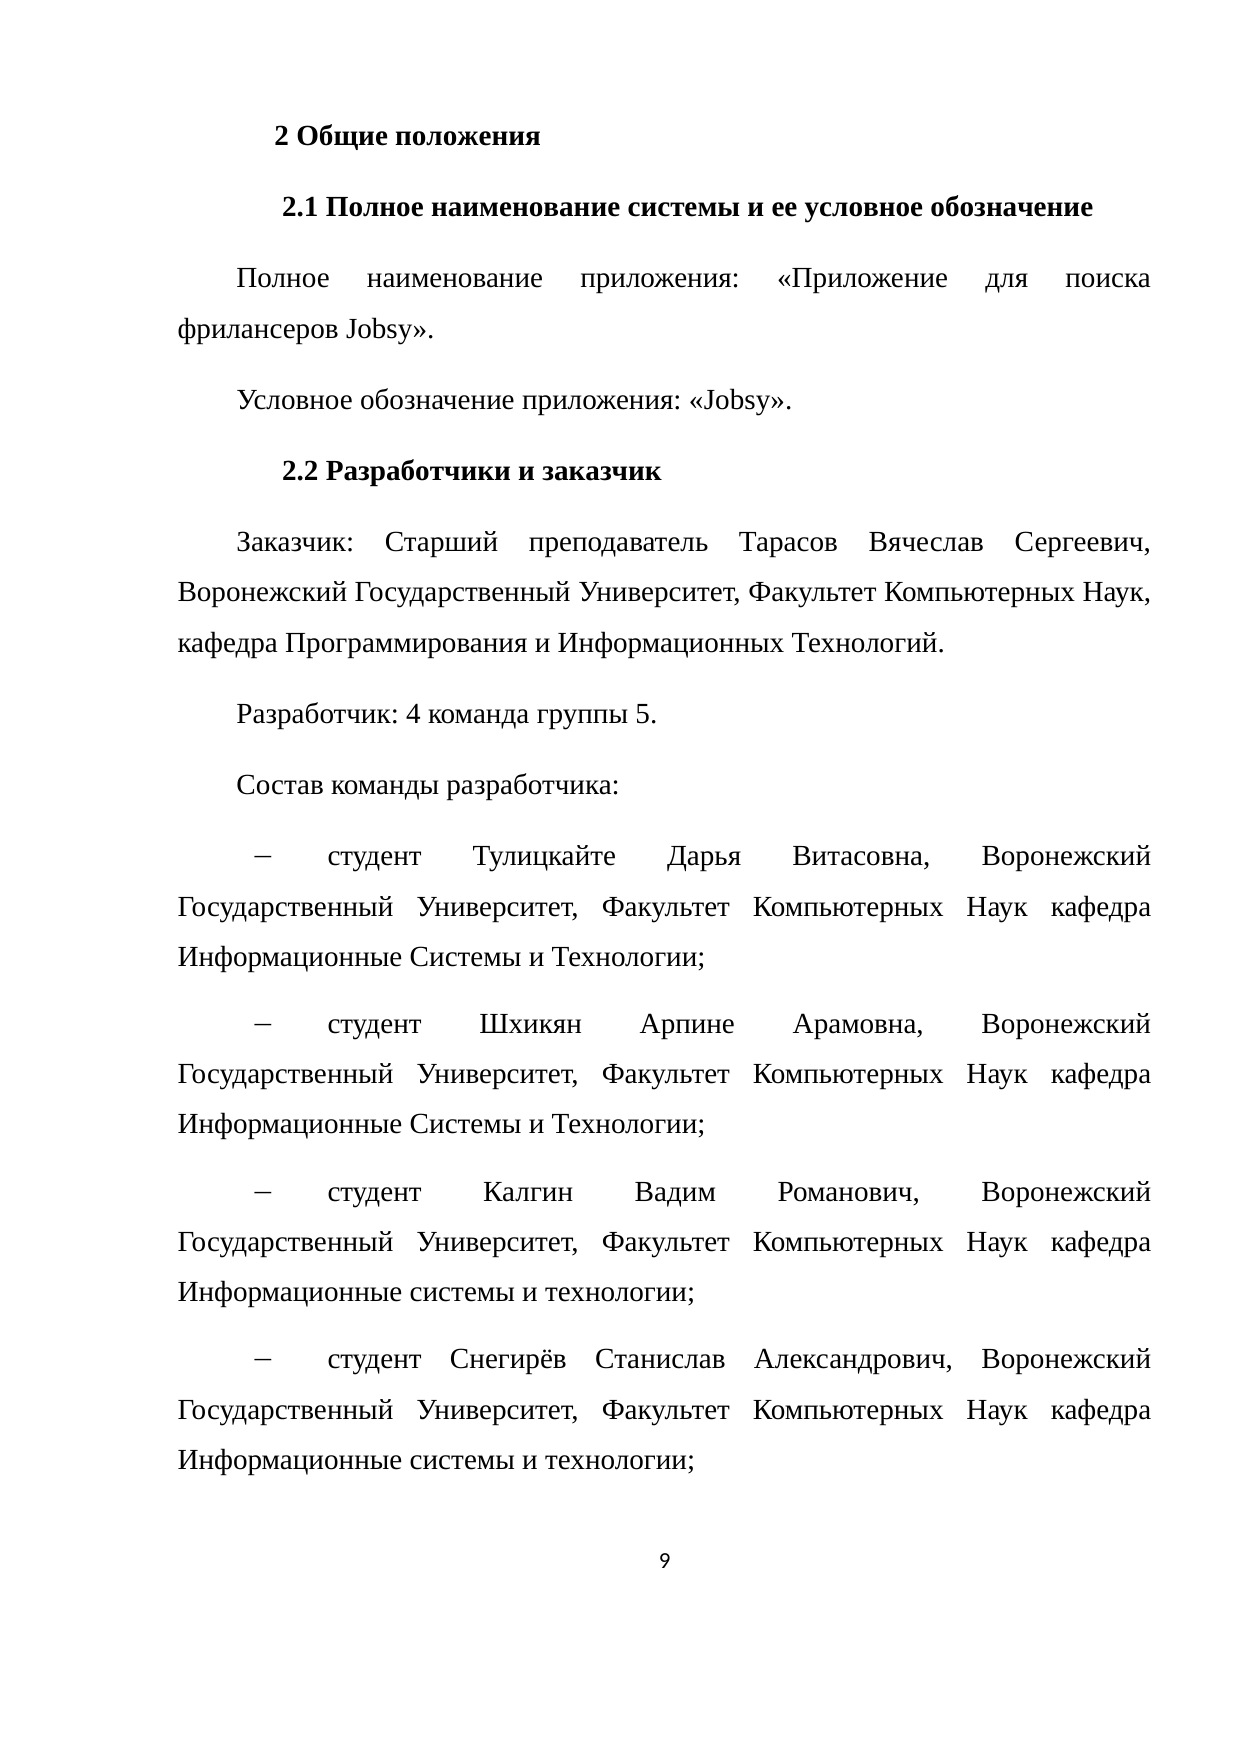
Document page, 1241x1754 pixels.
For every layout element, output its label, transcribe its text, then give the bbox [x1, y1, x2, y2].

text Разработчик: 4 команда группы 5. [177, 696, 1152, 729]
text Полное наименование системы и ее условное обозначение [282, 189, 1152, 223]
text Разработчики и заказчик [282, 453, 1152, 487]
text Полное наименование приложения: «Приложение для поиска фрилансеров Jobsy». [177, 260, 1152, 344]
text Условное обозначение приложения: «Jobsy». [177, 382, 1152, 415]
text Заказчик: Старший преподаватель Тарасов Вячеслав Сергеевич, Воронежский Государственный Университет, Факультет Компьютерных Наук, кафедра Программирования и Информационных Технологий. [177, 524, 1152, 658]
text студент Калгин Вадим Романович, Воронежский Государственный Университет, Факультет Компьютерных Наук кафедра Информационные системы и технологии; [177, 1174, 1152, 1308]
text студент Шхикян Арпине Арамовна, Воронежский Государственный Университет, Факультет Компьютерных Наук кафедра Информационные Системы и Технологии; [177, 1006, 1152, 1140]
text Состав команды разработчика: [177, 767, 1152, 801]
text студент Снегирёв Станислав Александрович, Воронежский Государственный Университет, Факультет Компьютерных Наук кафедра Информационные системы и технологии; [177, 1341, 1152, 1476]
text Общиe положения [274, 118, 1152, 152]
text студент Тулицкайте Дарья Витасовна, Воронежский Государственный Университет, Факультет Компьютерных Наук кафедра Информационные Системы и Технологии; [177, 838, 1152, 972]
